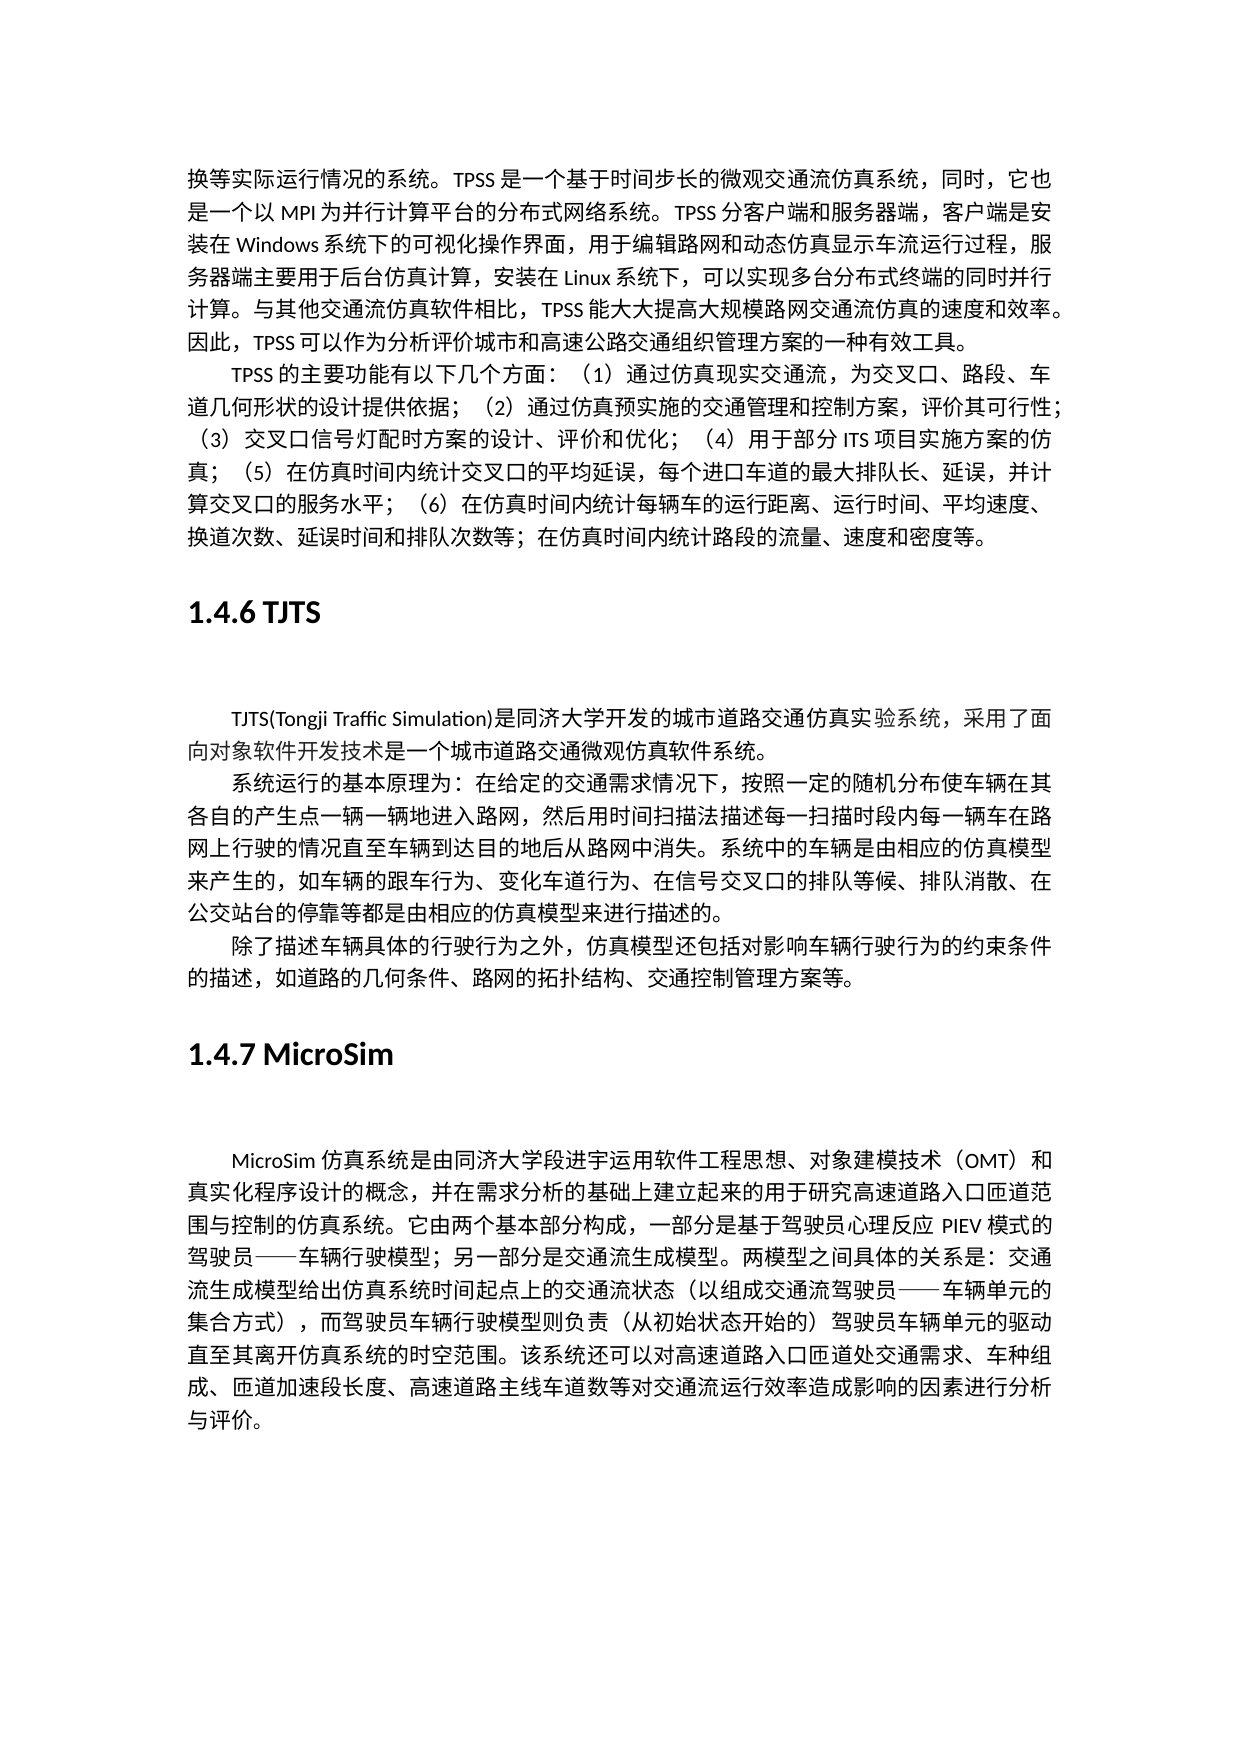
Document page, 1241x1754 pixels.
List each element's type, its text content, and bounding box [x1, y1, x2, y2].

text 除了描述车辆具体的行驶行为之外，仿真模型还包括对影响车辆行驶行为的约束条件的描述，如道路的几何条件、路网的拓扑结构、交通控制管理方案等。 [187, 928, 1053, 993]
text MicroSim 仿真系统是由同济大学段进宇运用软件工程思想、对象建模技术（OMT）和真实化程序设计的概念，并在需求分析的基础上建立起来的用于研究高速道路入口匝道范围与控制的仿真系统。它由两个基本部分构成，一部分是基于驾驶员心理反应 PIEV 模式的驾驶员——车辆行驶模型；另一部分是交通流生成模型。两模型之间具体的关系是：交通流生成模型给出仿真系统时间起点上的交通流状态（以组成交通流驾驶员——车辆单元的集合方式），而驾驶员车辆行驶模型则负责（从初始状态开始的）驾驶员车辆单元的驱动，直至其离开仿真系统的时空范围。该系统还可以对高速道路入口匝道处交通需求、车种组成、匝道加速段长度、高速道路主线车道数等对交通流运行效率造成影响的因素进行分析与评价。 [187, 1142, 1053, 1435]
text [187, 162, 1053, 357]
text TPSS的主要功能有以下几个方面：（1）通过仿真现实交通流，为交叉口、路段、车道几何形状的设计提供依据；（2）通过仿真预实施的交通管理和控制方案，评价其可行性；（3）交叉口信号灯配时方案的设计、评价和优化；（4）用于部分ITS项目实施方案的仿真；（5）在仿真时间内统计交叉口的平均延误，每个进口车道的最大排队长、延误，并计算交叉口的服务水平；（6）在仿真时间内统计每辆车的运行距离、运行时间、平均速度、换道次数、延误时间和排队次数等；在仿真时间内统计路段的流量、速度和密度等。 [187, 357, 1053, 552]
subtitle MicroSim [187, 1020, 1053, 1085]
subtitle TJTS [187, 579, 1053, 644]
text TJTS(Tongji Traffic Simulation)是同济大学开发的城市道路交通仿真实验系统，采用了面向对象软件开发技术是一个城市道路交通微观仿真软件系统。 [187, 701, 1053, 766]
text 系统运行的基本原理为：在给定的交通需求情况下，按照一定的随机分布使车辆在其各自的产生点一辆一辆地进入路网，然后用时间扫描法描述每一扫描时段内每一辆车在路网上行驶的情况直至车辆到达目的地后从路网中消失。系统中的车辆是由相应的仿真模型来产生的，如车辆的跟车行为、变化车道行为、在信号交叉口的排队等候、排队消散、在公交站台的停靠等都是由相应的仿真模型来进行描述的。 [187, 766, 1053, 928]
